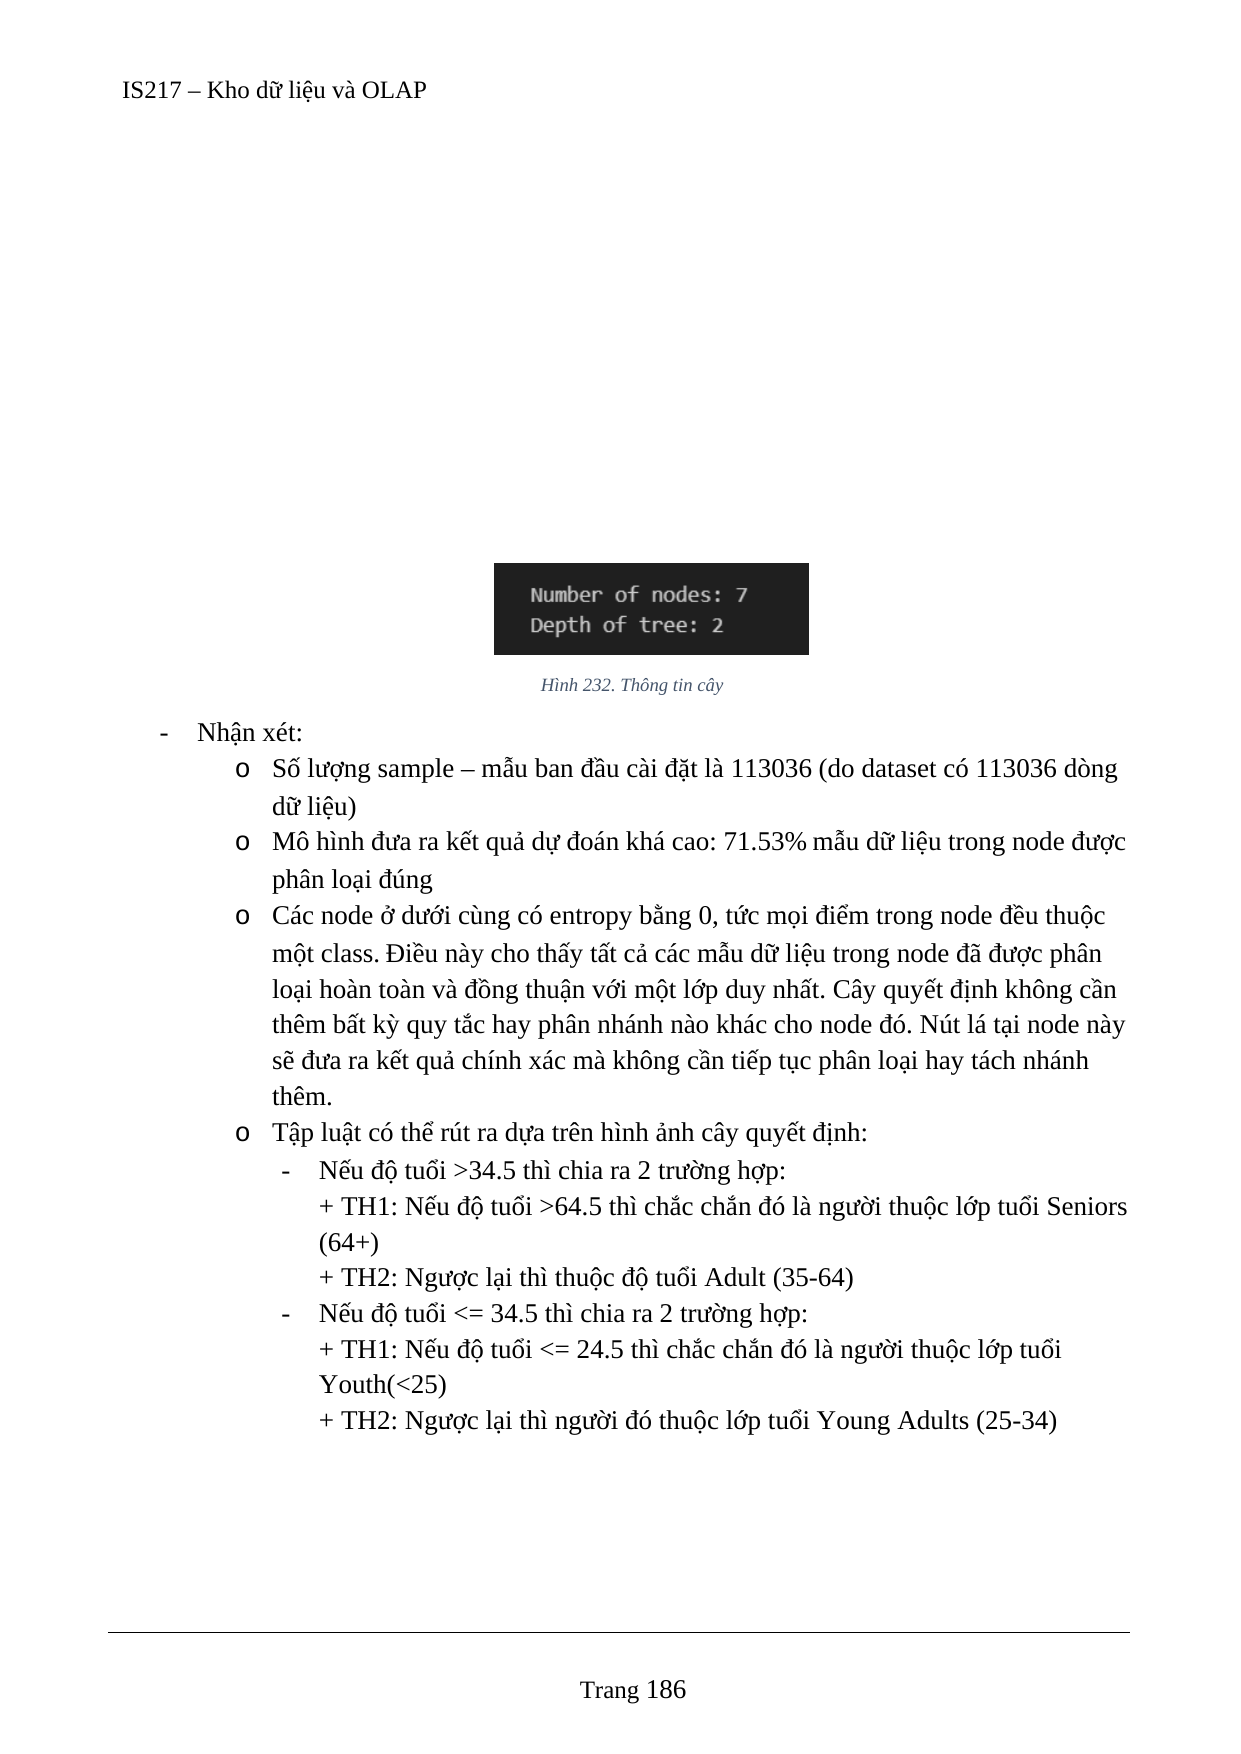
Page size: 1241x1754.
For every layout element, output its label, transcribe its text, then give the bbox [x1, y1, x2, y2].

list Nếu độ tuổi >34.5 thì chia ra 2 trường hợp: [281, 1154, 1144, 1185]
list Tập luật có thể rút ra dựa trên hình ảnh cây quyết định: [234, 1116, 1144, 1149]
list + TH2: Ngược lại thì người đó thuộc lớp tuổi Young Adults (25-34) [319, 1404, 1144, 1436]
list Nếu độ tuổi <= 34.5 thì chia ra 2 trường hợp: [281, 1297, 1144, 1328]
list Các node ở dưới cùng có entropy bằng 0, tức mọi điểm trong node đều thuộc một class. Điều này cho thấy tất cả các mẫu dữ liệu trong node đã được phân loại hoàn toàn và đồng thuận với một lớp duy nhất. Cây quyết định không cần thêm bất kỳ quy tắc hay phân nhánh nào khác cho node đó. Nút lá tại node này sẽ đưa ra kết quả chính xác mà không cần tiếp tục phân loại hay tách nhánh thêm. [234, 899, 1144, 1111]
list Số lượng sample – mẫu ban đầu cài đặt là 113036 (do dataset có 113036 dòng dữ liệu) [234, 752, 1144, 821]
list + TH1: Nếu độ tuổi >64.5 thì chắc chắn đó là người thuộc lớp tuổi Seniors (64+) [319, 1190, 1144, 1257]
list + TH1: Nếu độ tuổi <= 24.5 thì chắc chắn đó là người thuộc lớp tuổi Youth(<25) [319, 1333, 1144, 1400]
list Mô hình đưa ra kết quả dự đoán khá cao: 71.53% mẫu dữ liệu trong node được phân loại đúng [234, 825, 1144, 894]
list Nhận xét: [159, 716, 1144, 747]
text Hình 232. Thông tin cây [122, 673, 1144, 695]
list + TH2: Ngược lại thì thuộc độ tuổi Adult (35-64) [319, 1261, 1144, 1293]
picture [494, 563, 809, 655]
